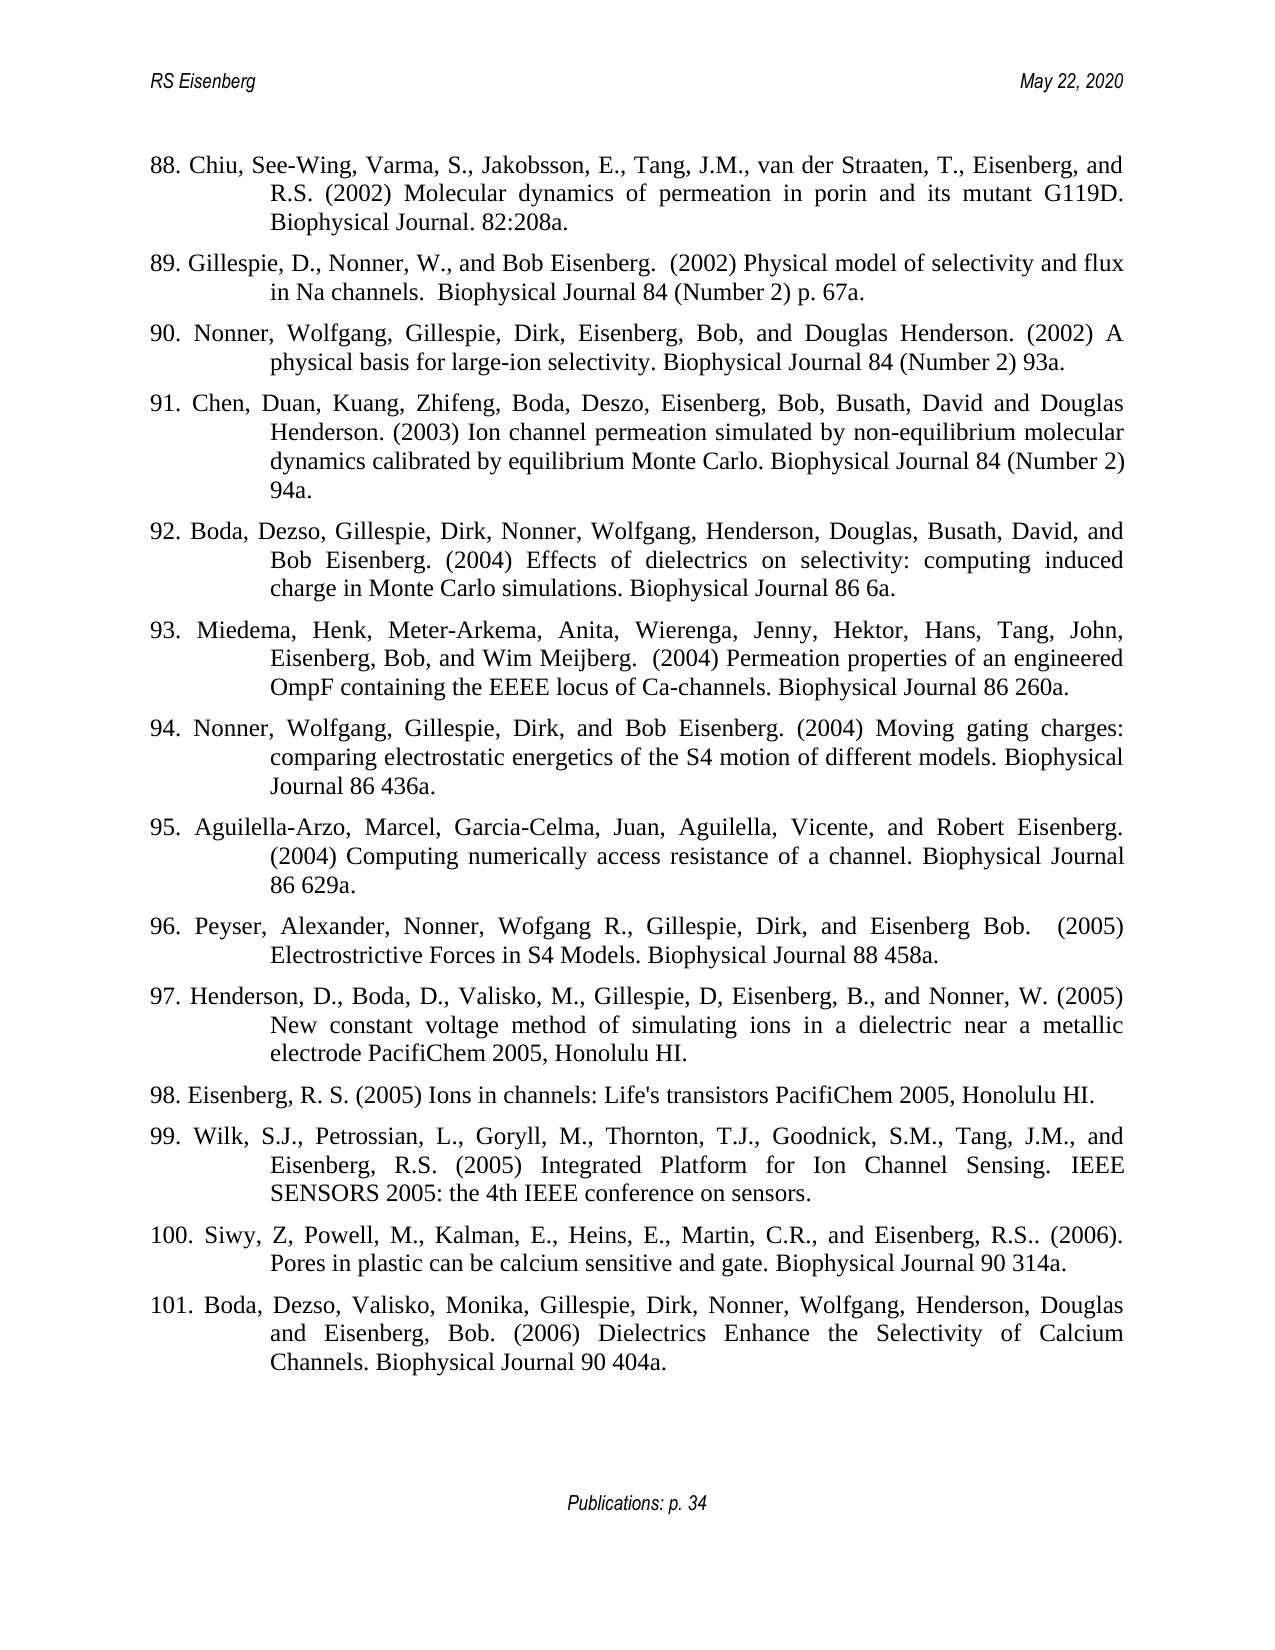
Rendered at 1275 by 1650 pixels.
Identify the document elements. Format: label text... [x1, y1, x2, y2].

text 92. Boda, Dezso, Gillespie, Dirk, Nonner, Wolfgang, Henderson, Douglas, Busath, David, and Bob Eisenberg. (2004) Effects of dielectrics on selectivity: computing induced charge in Monte Carlo simulations. Biophysical Journal 86 6a. [150, 516, 1125, 602]
text 100. Siwy, Z, Powell, M., Kalman, E., Heins, E., Martin, C.R., and Eisenberg, R.S.. (2006). Pores in plastic can be calcium sensitive and gate. Biophysical Journal 90 314a. [150, 1220, 1125, 1277]
text 96. Peyser, Alexander, Nonner, Wofgang R., Gillespie, Dirk, and Eisenberg Bob. (2005) Electrostrictive Forces in S4 Models. Biophysical Journal 88 458a. [150, 911, 1125, 968]
text 98. Eisenberg, R. S. (2005) Ions in channels: Life's transistors PacifiChem 2005, Honolulu HI. [150, 1080, 1125, 1108]
text 88. Chiu, See-Wing, Varma, S., Jakobsson, E., Tang, J.M., van der Straaten, T., Eisenberg, and R.S. (2002) Molecular dynamics of permeation in porin and its mutant G119D. Biophysical Journal. 82:208a. [150, 150, 1125, 236]
text 95. Aguilella-Arzo, Marcel, Garcia-Celma, Juan, Aguilella, Vicente, and Robert Eisenberg. (2004) Computing numerically access resistance of a channel. Biophysical Journal 86 629a. [150, 812, 1125, 898]
text 101. Boda, Dezso, Valisko, Monika, Gillespie, Dirk, Nonner, Wolfgang, Henderson, Douglas and Eisenberg, Bob. (2006) Dielectrics Enhance the Selectivity of Calcium Channels. Biophysical Journal 90 404a. [150, 1290, 1125, 1376]
text 94. Nonner, Wolfgang, Gillespie, Dirk, and Bob Eisenberg. (2004) Moving gating charges: comparing electrostatic energetics of the S4 motion of different models. Biophysical Journal 86 436a. [150, 713, 1125, 800]
text 93. Miedema, Henk, Meter-Arkema, Anita, Wierenga, Jenny, Hektor, Hans, Tang, John, Eisenberg, Bob, and Wim Meijberg. (2004) Permeation properties of an engineered OmpF containing the EEEE locus of Ca-channels. Biophysical Journal 86 260a. [150, 615, 1125, 701]
text 99. Wilk, S.J., Petrossian, L., Goryll, M., Thornton, T.J., Goodnick, S.M., Tang, J.M., and Eisenberg, R.S. (2005) Integrated Platform for Ion Channel Sensing. IEEE SENSORS 2005: the 4th IEEE conference on sensors. [150, 1121, 1125, 1207]
text 91. Chen, Duan, Kuang, Zhifeng, Boda, Deszo, Eisenberg, Bob, Busath, David and Douglas Henderson. (2003) Ion channel permeation simulated by non-equilibrium molecular dynamics calibrated by equilibrium Monte Carlo. Biophysical Journal 84 (Number 2) 94a. [150, 388, 1125, 503]
text 97. Henderson, D., Boda, D., Valisko, M., Gillespie, D, Eisenberg, B., and Nonner, W. (2005) New constant voltage method of simulating ions in a dielectric near a metallic electrode PacifiChem 2005, Honolulu HI. [150, 981, 1125, 1067]
text 89. Gillespie, D., Nonner, W., and Bob Eisenberg. (2002) Physical model of selectivity and flux in Na channels. Biophysical Journal 84 (Number 2) p. 67a. [150, 248, 1125, 306]
text 90. Nonner, Wolfgang, Gillespie, Dirk, Eisenberg, Bob, and Douglas Henderson. (2002) A physical basis for large-ion selectivity. Biophysical Journal 84 (Number 2) 93a. [150, 318, 1125, 376]
